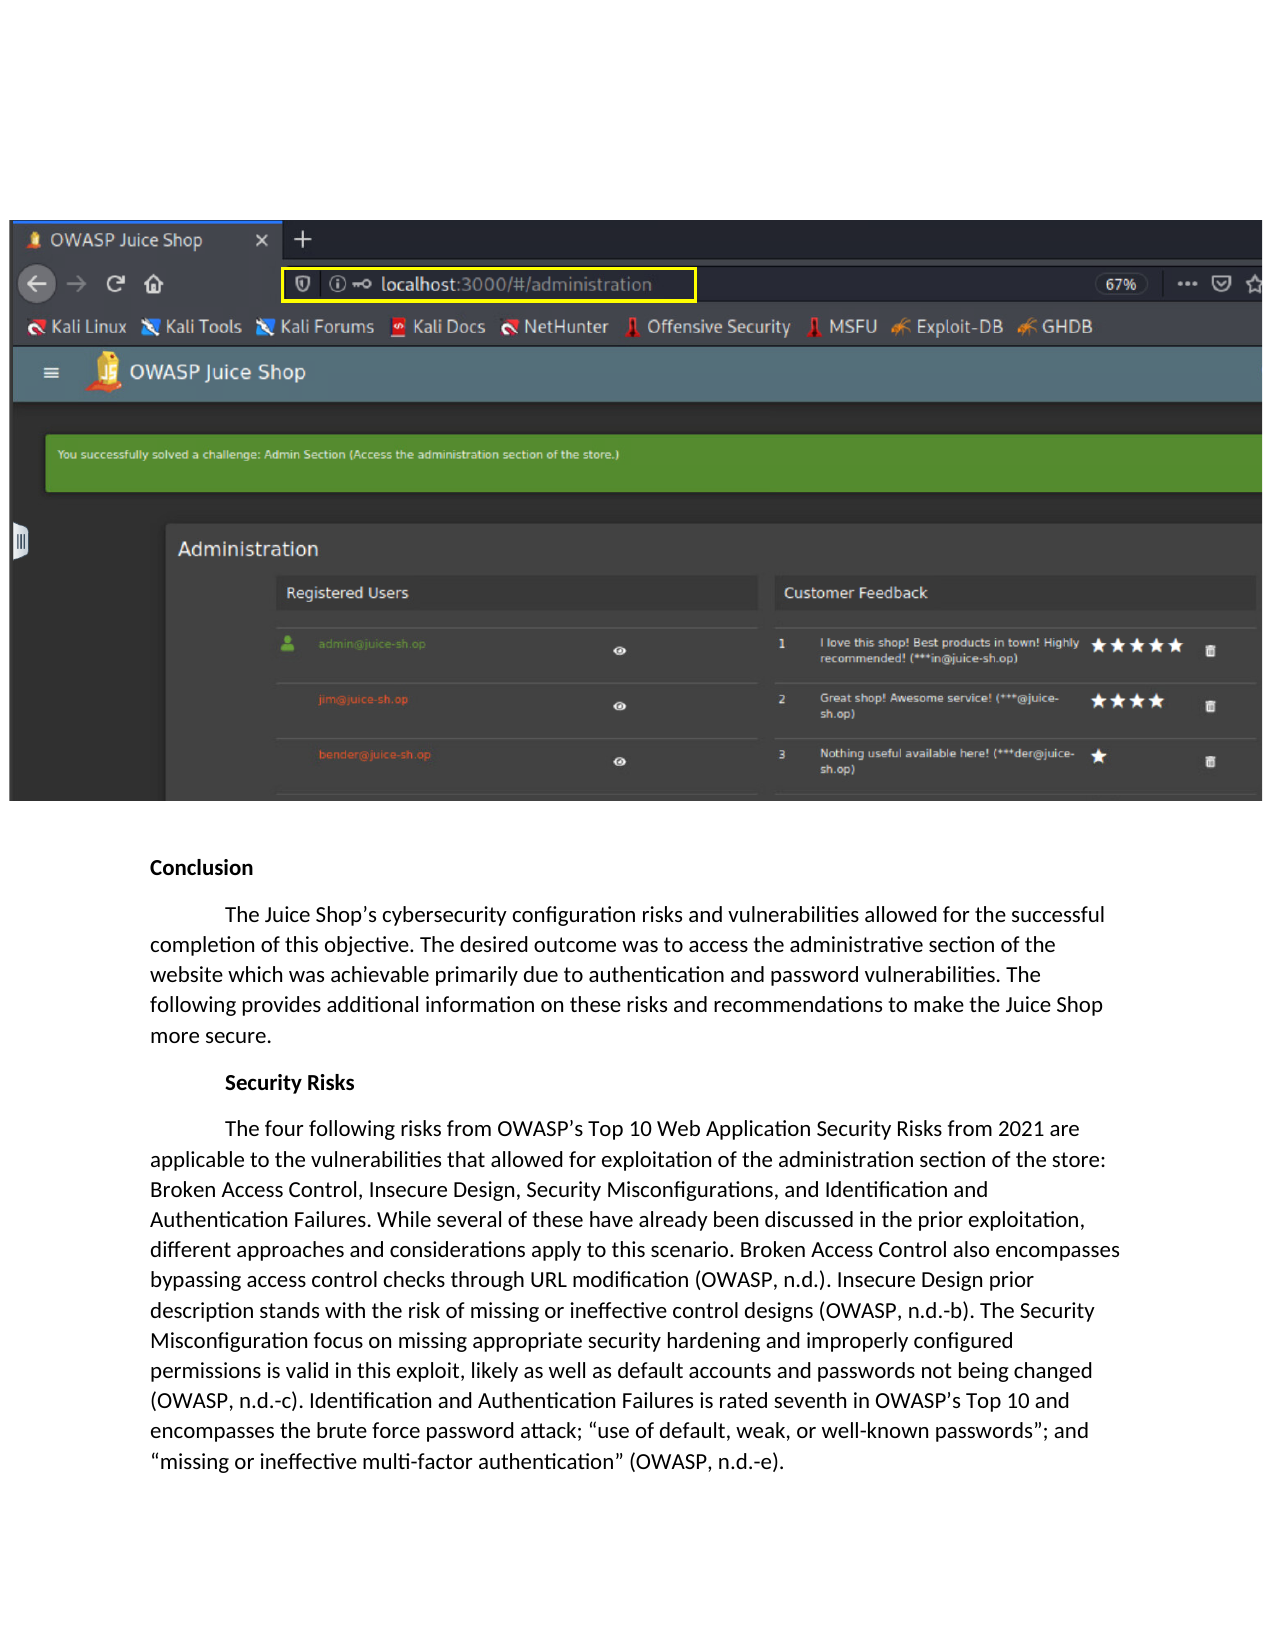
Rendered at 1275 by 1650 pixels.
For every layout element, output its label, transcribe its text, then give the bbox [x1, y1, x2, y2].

picture [9, 220, 1263, 801]
text The Juice Shop’s cybersecurity configuration risks and vulnerabilities allowed for the successful completion of this objective. The desired outcome was to access the administrative section of the website which was achievable primarily due to authentication and password vulnerabilities. The following provides additional information on these risks and recommendations to make the Juice Shop more secure. [150, 900, 1125, 1049]
text The four following risks from OWASP’s Top 10 Web Application Security Risks from 2021 are applicable to the vulnerabilities that allowed for exploitation of the administration section of the store: Broken Access Control, Insecure Design, Security Misconfigurations, and Identification and Authentication Failures. While several of these have already been discussed in the prior exploitation, different approaches and considerations apply to this scenario. Broken Access Control also encompasses bypassing access control checks through URL modification (OWASP, n.d.). Insecure Design prior description stands with the risk of missing or ineffective control designs (OWASP, n.d.-b). The Security Misconfiguration focus on missing appropriate security hardening and improperly configured permissions is valid in this exploit, likely as well as default accounts and passwords not being changed (OWASP, n.d.-c). Identification and Authentication Failures is rated seventh in OWASP’s Top 10 and encompasses the brute force password attack; “use of default, weak, or well-known passwords”; and “missing or ineffective multi-factor authentication” (OWASP, n.d.-e). [150, 1114, 1125, 1475]
text Conclusion [150, 853, 1125, 881]
text Security Risks [150, 1068, 1125, 1096]
